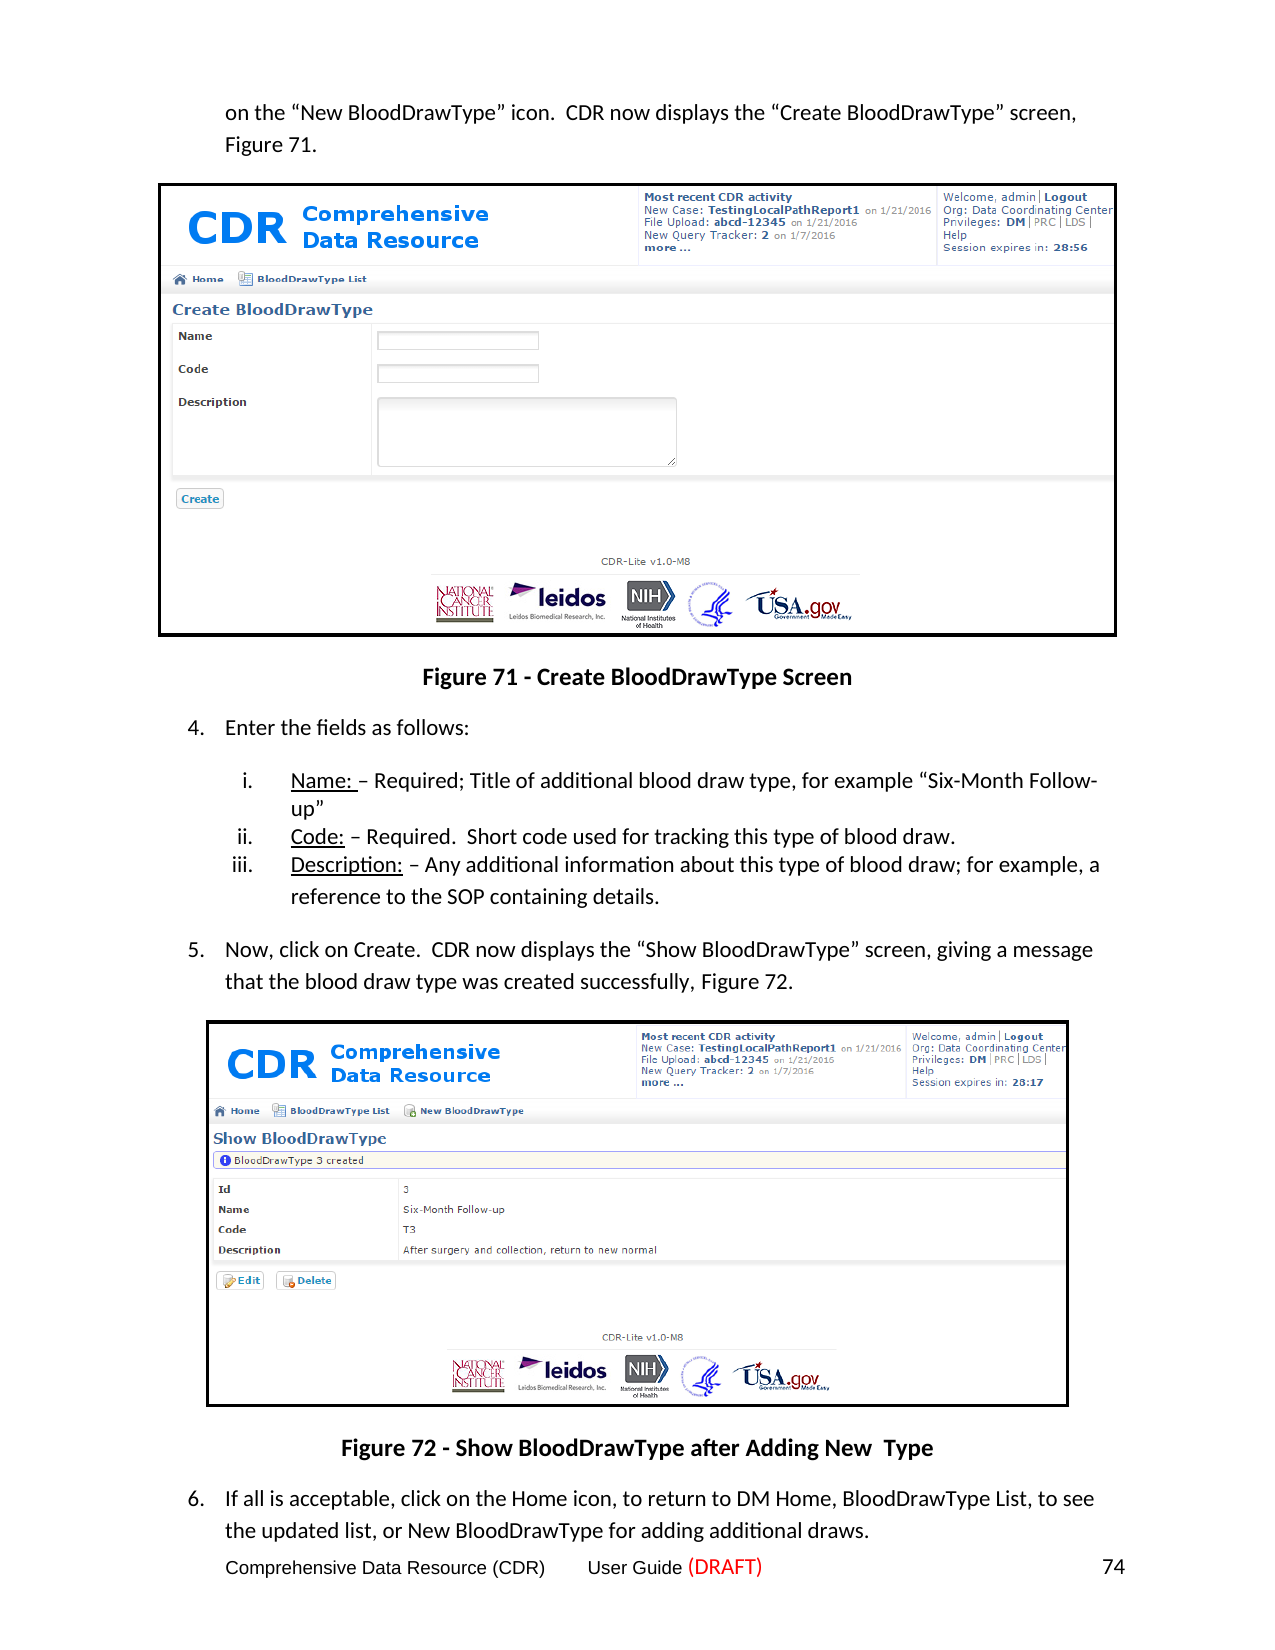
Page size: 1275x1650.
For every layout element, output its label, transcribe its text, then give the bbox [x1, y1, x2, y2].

text Figure 72 - Show BloodDrawType after Adding New Type [150, 1432, 1125, 1463]
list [187, 98, 1125, 158]
list Now, click on Create. CDR now displays the “Show BloodDrawType” screen, giving a message that the blood draw type was created successfully, Figure 72. [187, 935, 1125, 995]
text Figure 71 - Create BloodDrawType Screen [150, 662, 1125, 692]
list Name: – Required; Title of additional blood draw type, for example “Six-Month Follow-up” [253, 766, 1125, 822]
list Code: – Required. Short code used for tracking this type of blood draw. [253, 822, 1125, 850]
list If all is acceptable, click on the Home icon, to return to DM Home, BloodDrawType List, to see the updated list, or New BloodDrawType for adding additional draws. [187, 1484, 1125, 1544]
list Description: – Any additional information about this type of blood draw; for example, a reference to the SOP containing details. [253, 850, 1125, 910]
picture [209, 1024, 1066, 1404]
picture [161, 186, 1114, 633]
list Enter the fields as follows: [187, 713, 1125, 741]
